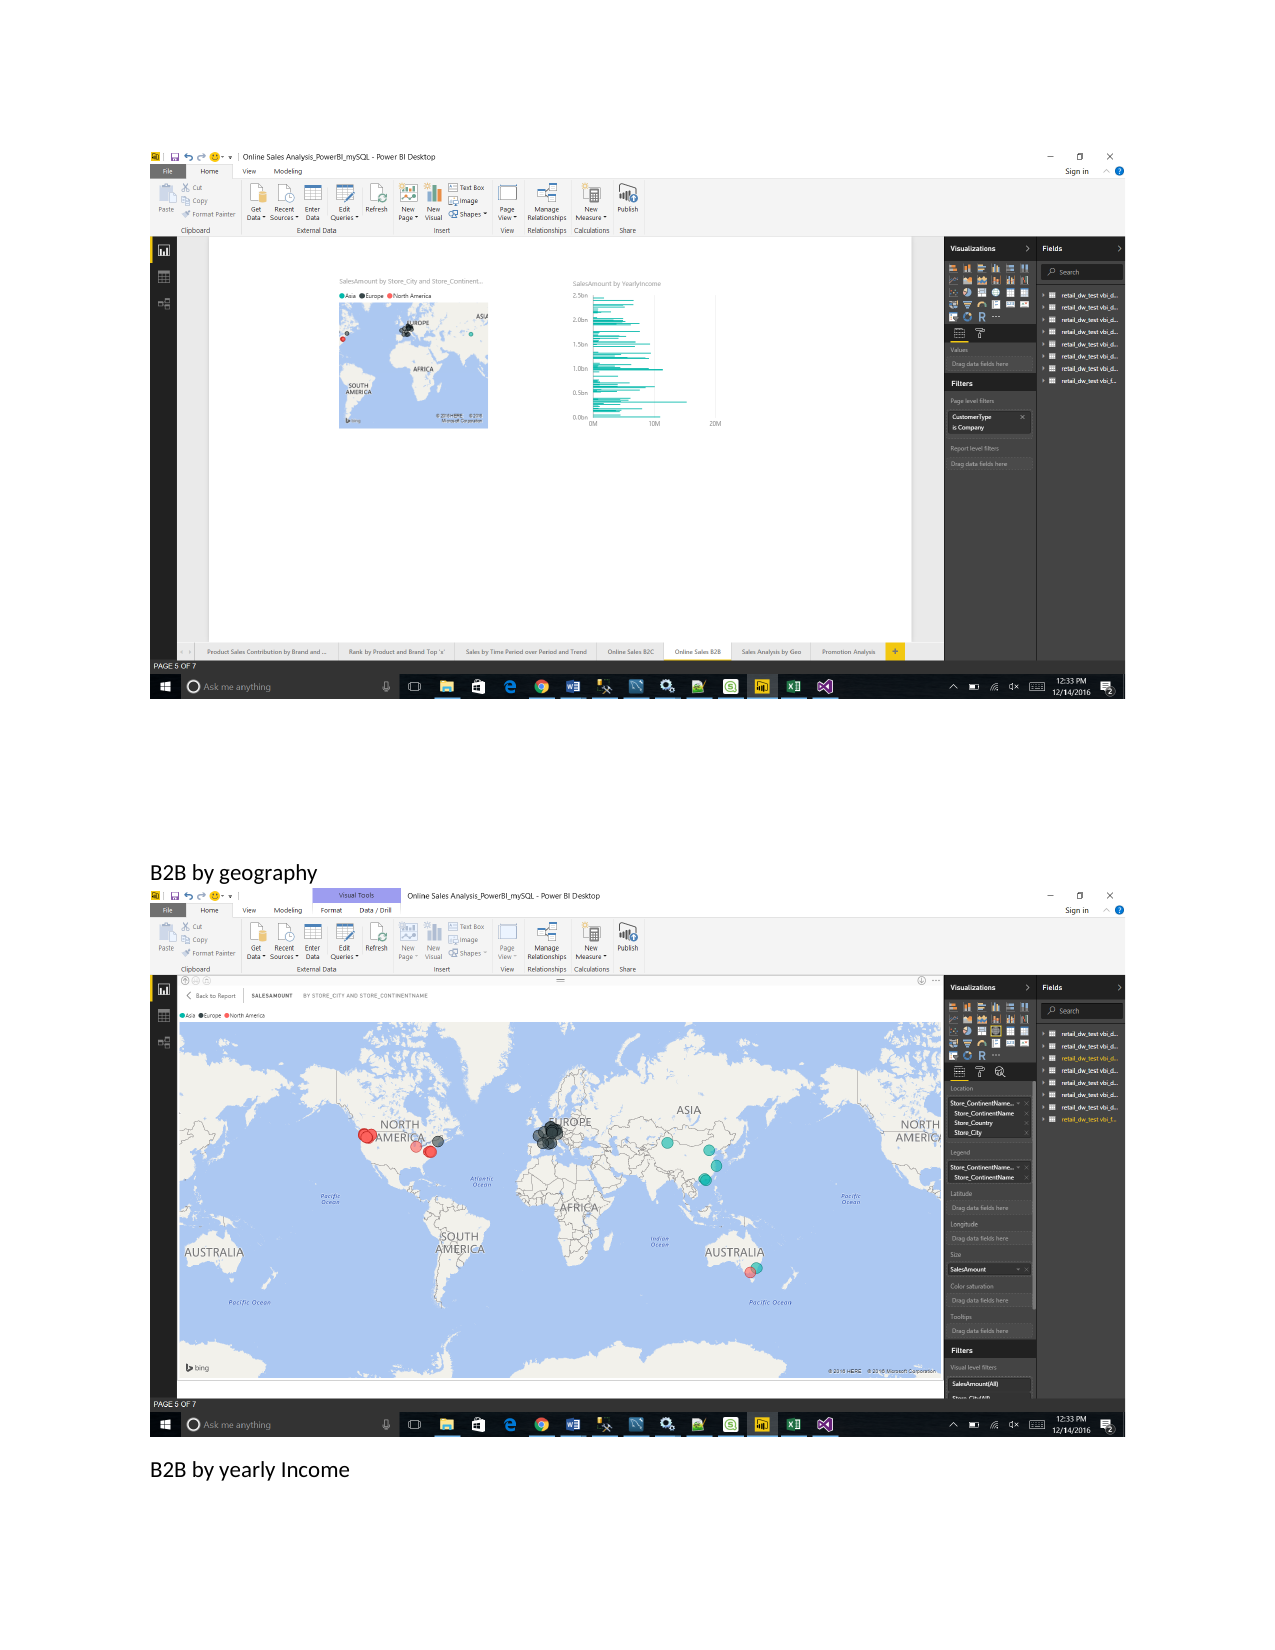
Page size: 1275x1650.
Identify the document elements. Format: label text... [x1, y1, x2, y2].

picture [150, 888, 1125, 1437]
picture [150, 150, 1125, 699]
text B2B by geography [150, 858, 1125, 888]
text B2B by yearly Income [150, 1455, 1125, 1483]
